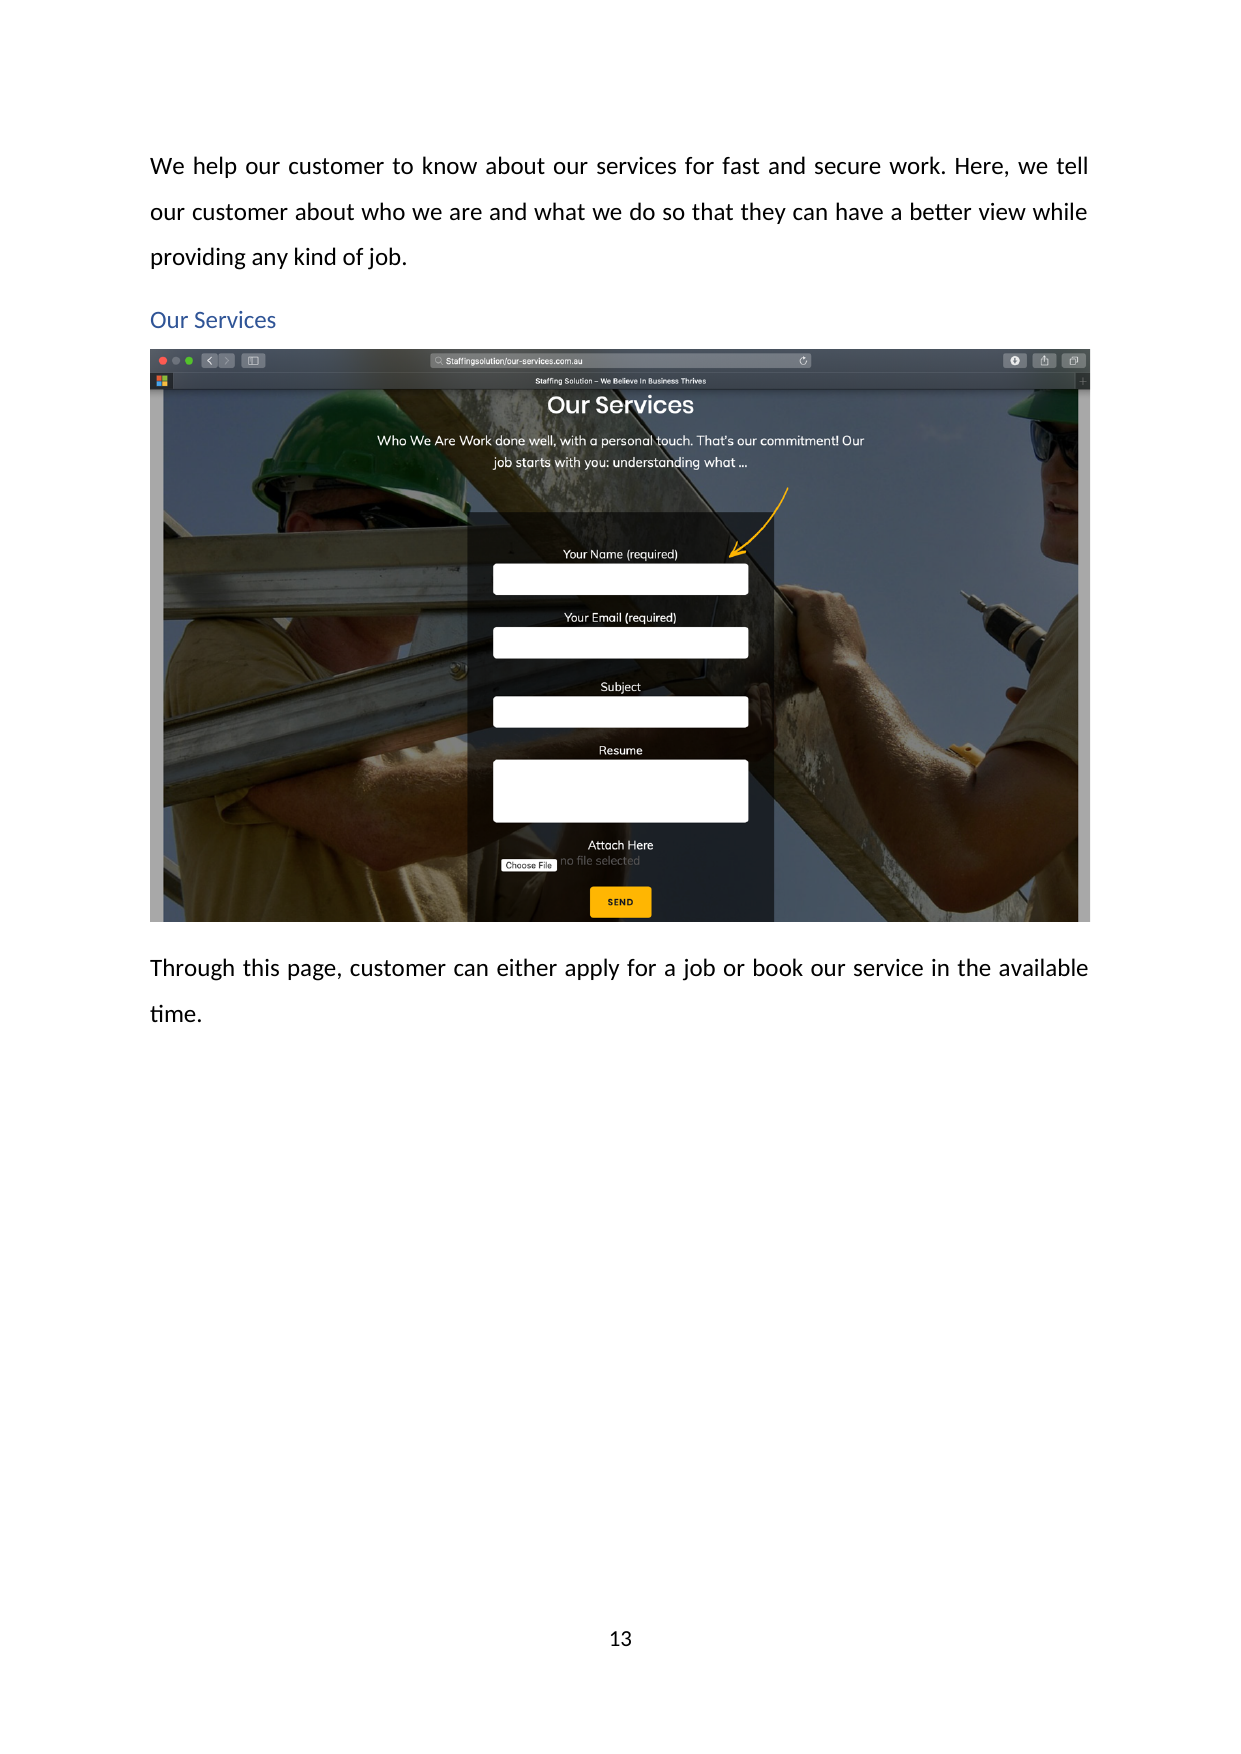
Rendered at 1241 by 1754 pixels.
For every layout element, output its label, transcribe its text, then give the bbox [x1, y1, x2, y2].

text Through this page, customer can either apply for a job or book our service in the available time. [150, 952, 1090, 1028]
text We help our customer to know about our services for fast and secure work. Here, we tell our customer about who we are and what we do so that they can have a better view while providing any kind of job. [150, 150, 1090, 272]
picture [150, 349, 1091, 922]
subtitle Our Services [150, 304, 1090, 334]
